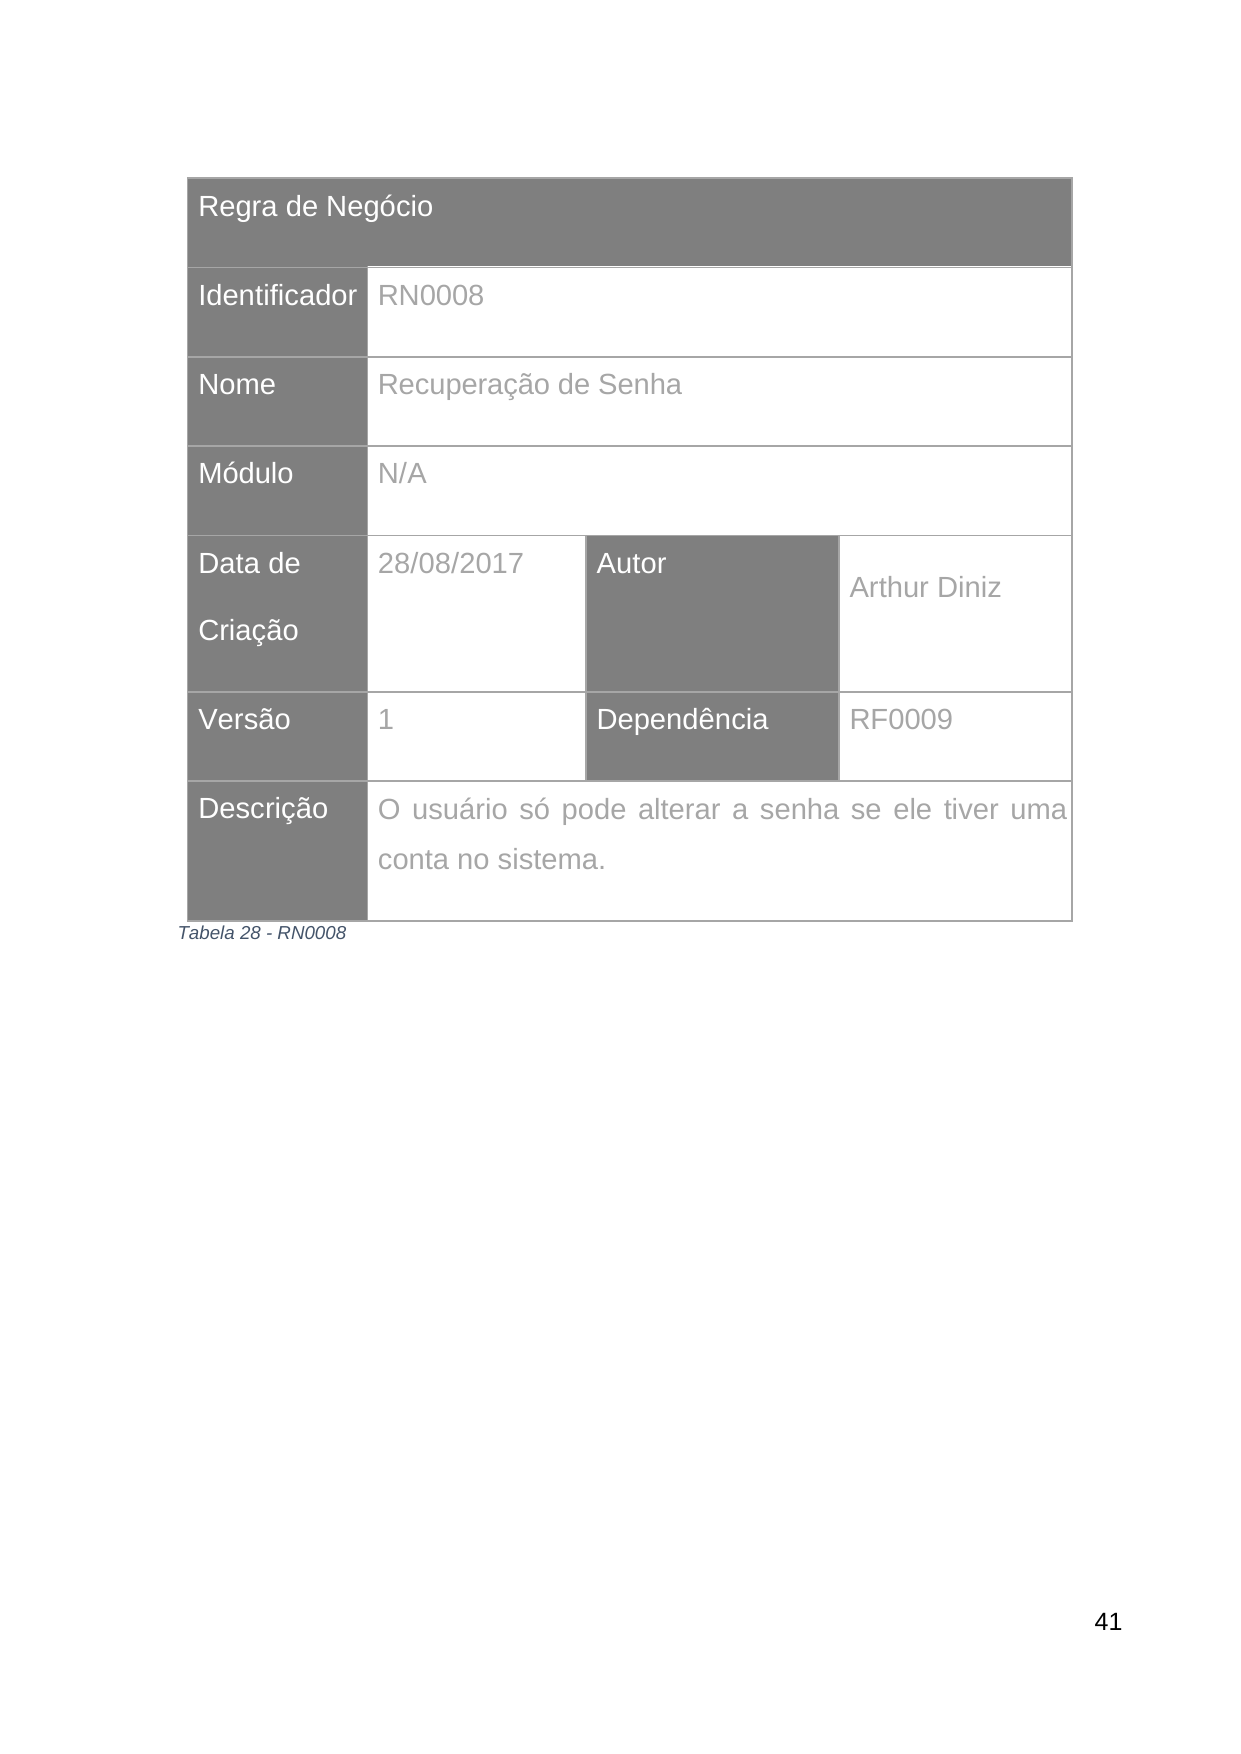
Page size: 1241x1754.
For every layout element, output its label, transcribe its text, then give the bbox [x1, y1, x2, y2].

table_cell 28/08/2017 [368, 536, 585, 691]
table_cell RF0009 [840, 693, 1071, 780]
table_cell Nome [188, 358, 367, 445]
table_cell Módulo [188, 447, 367, 535]
table_cell O usuário só pode alterar a senha se ele tiver uma conta no sistema. [368, 782, 1071, 920]
table_cell Dependência [587, 693, 838, 780]
table_cell Data de Criação [188, 536, 367, 691]
table_cell N/A [368, 447, 1071, 535]
table_cell Descrição [188, 782, 367, 920]
table_header Regra de Negócio [188, 179, 1071, 266]
table_cell Identificador [188, 268, 367, 356]
table_cell Versão [188, 693, 367, 780]
table_cell RN0008 [368, 268, 1071, 356]
table_cell Arthur Diniz [840, 536, 1071, 691]
table_cell Recuperação de Senha [368, 358, 1071, 445]
table_cell Autor [587, 536, 838, 691]
table_cell 1 [368, 693, 585, 780]
